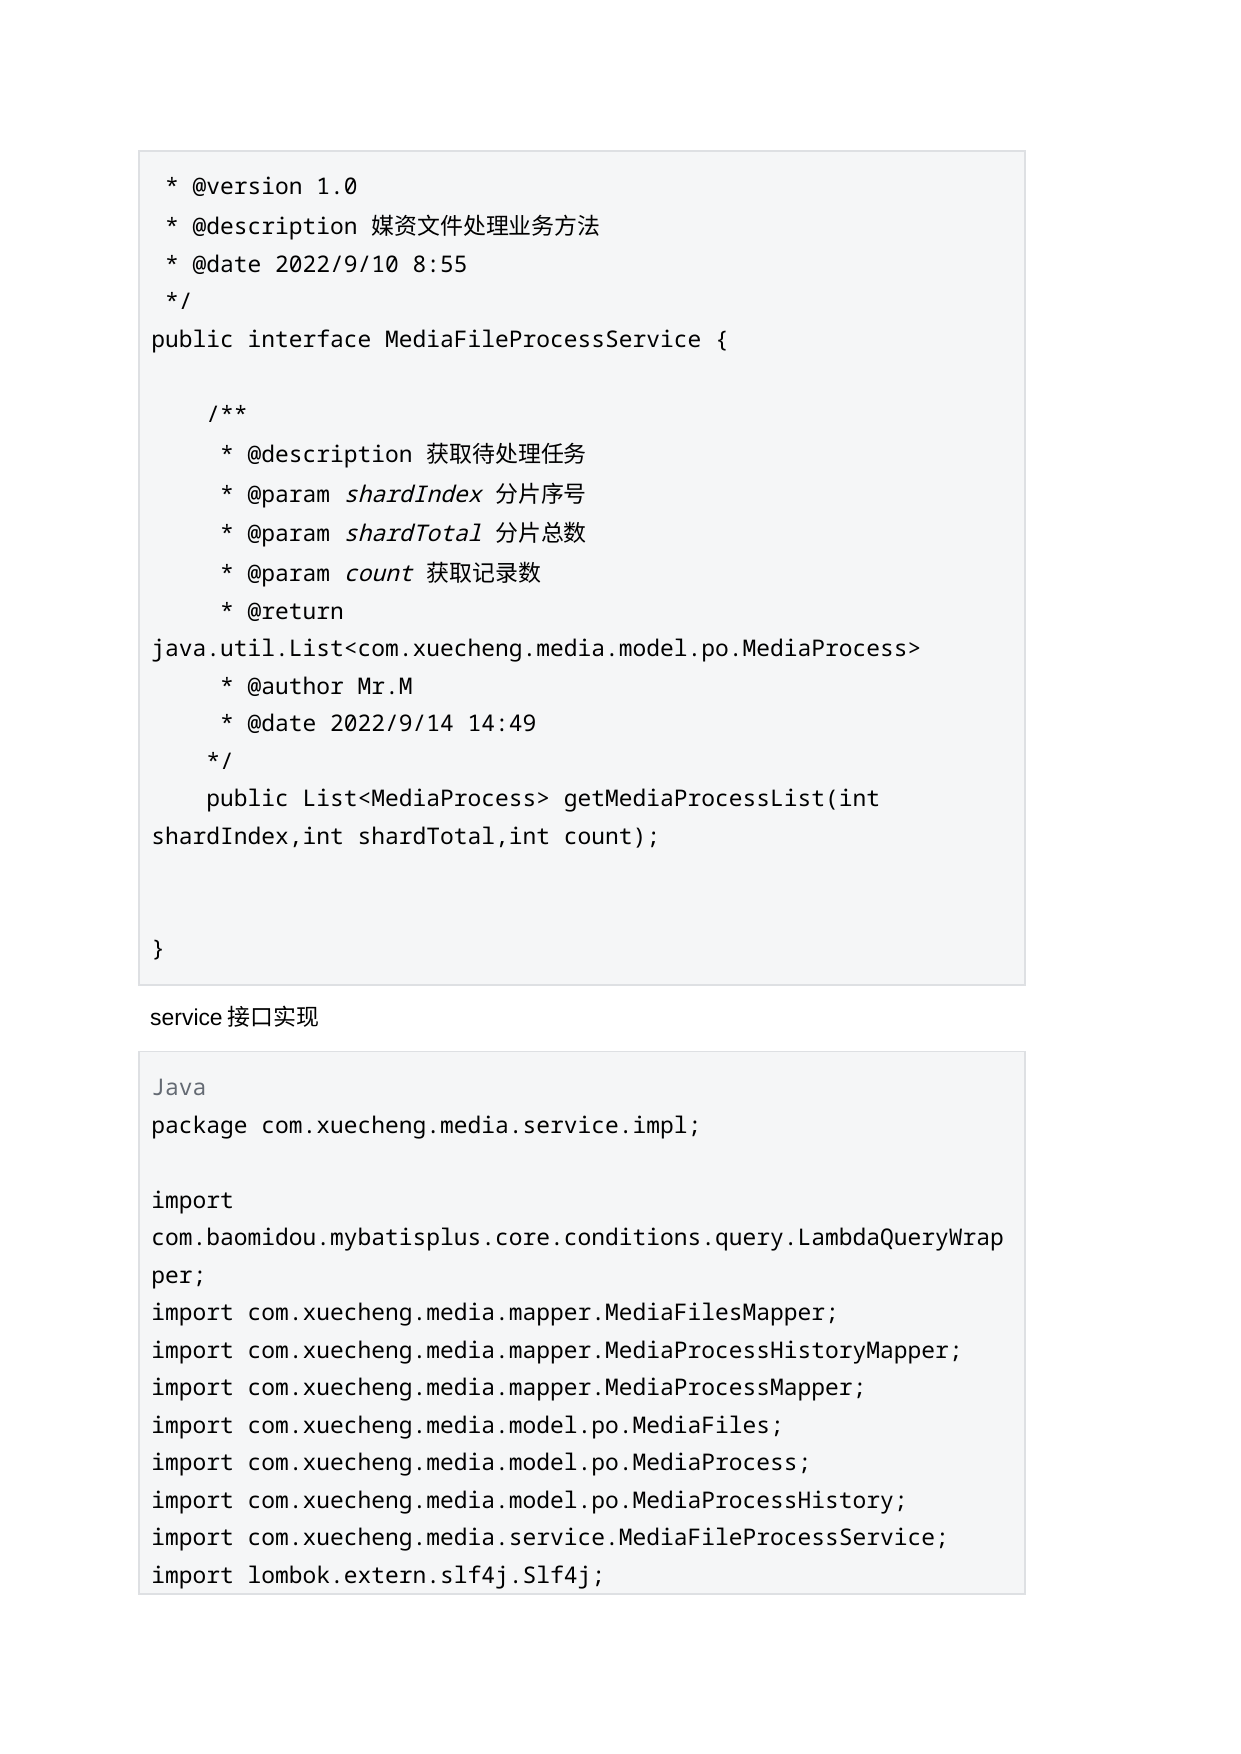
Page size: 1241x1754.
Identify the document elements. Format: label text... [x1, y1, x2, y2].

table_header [140, 152, 1024, 984]
text service接口实现 [150, 998, 1090, 1032]
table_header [140, 1052, 1024, 1593]
